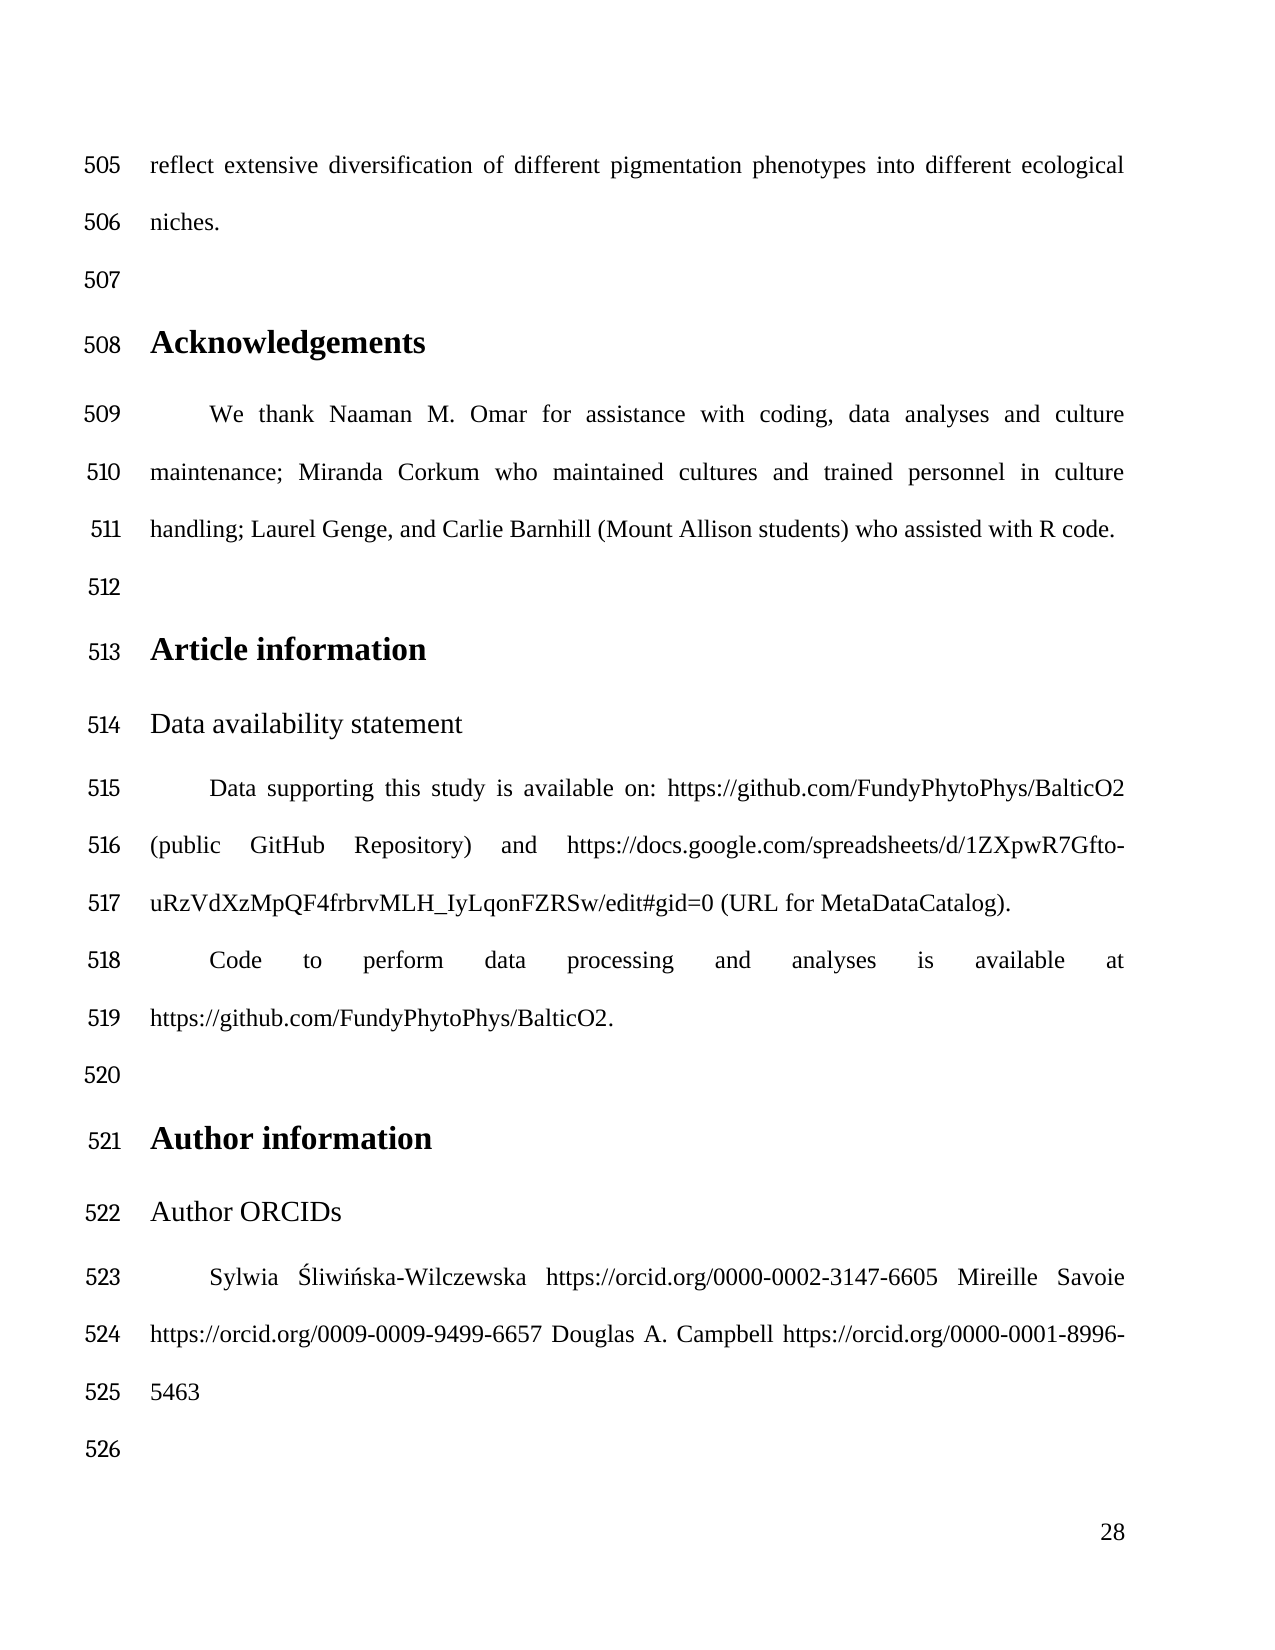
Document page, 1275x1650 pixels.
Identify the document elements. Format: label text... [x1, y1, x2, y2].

text Code to perform data processing and analyses is available at https://github.com/FundyPhytoPhys/BalticO2. [150, 945, 1125, 1032]
subtitle Author information [150, 1118, 1125, 1156]
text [150, 150, 1125, 236]
text Data supporting this study is available on: https://github.com/FundyPhytoPhys/BalticO2 (public GitHub Repository) and https://docs.google.com/spreadsheets/d/1ZXpwR7Gfto-uRzVdXzMpQF4frbrvMLH_IyLqonFZRSw/edit#gid=0 (URL for MetaDataCatalog). [150, 773, 1125, 917]
subtitle Data availability statement [150, 706, 1125, 739]
subtitle Author ORCIDs [150, 1194, 1125, 1228]
text Sylwia Śliwińska-Wilczewska https://orcid.org/0000-0002-3147-6605 Mireille Savoie https://orcid.org/0009-0009-9499-6657 Douglas A. Campbell https://orcid.org/0000-0001-8996-5463 [150, 1262, 1125, 1405]
subtitle Article information [150, 629, 1125, 667]
subtitle Acknowledgements [150, 322, 1125, 361]
text We thank Naaman M. Omar for assistance with coding, data analyses and culture maintenance; Miranda Corkum who maintained cultures and trained personnel in culture handling; Laurel Genge, and Carlie Barnhill (Mount Allison students) who assisted with R code. [150, 399, 1125, 543]
